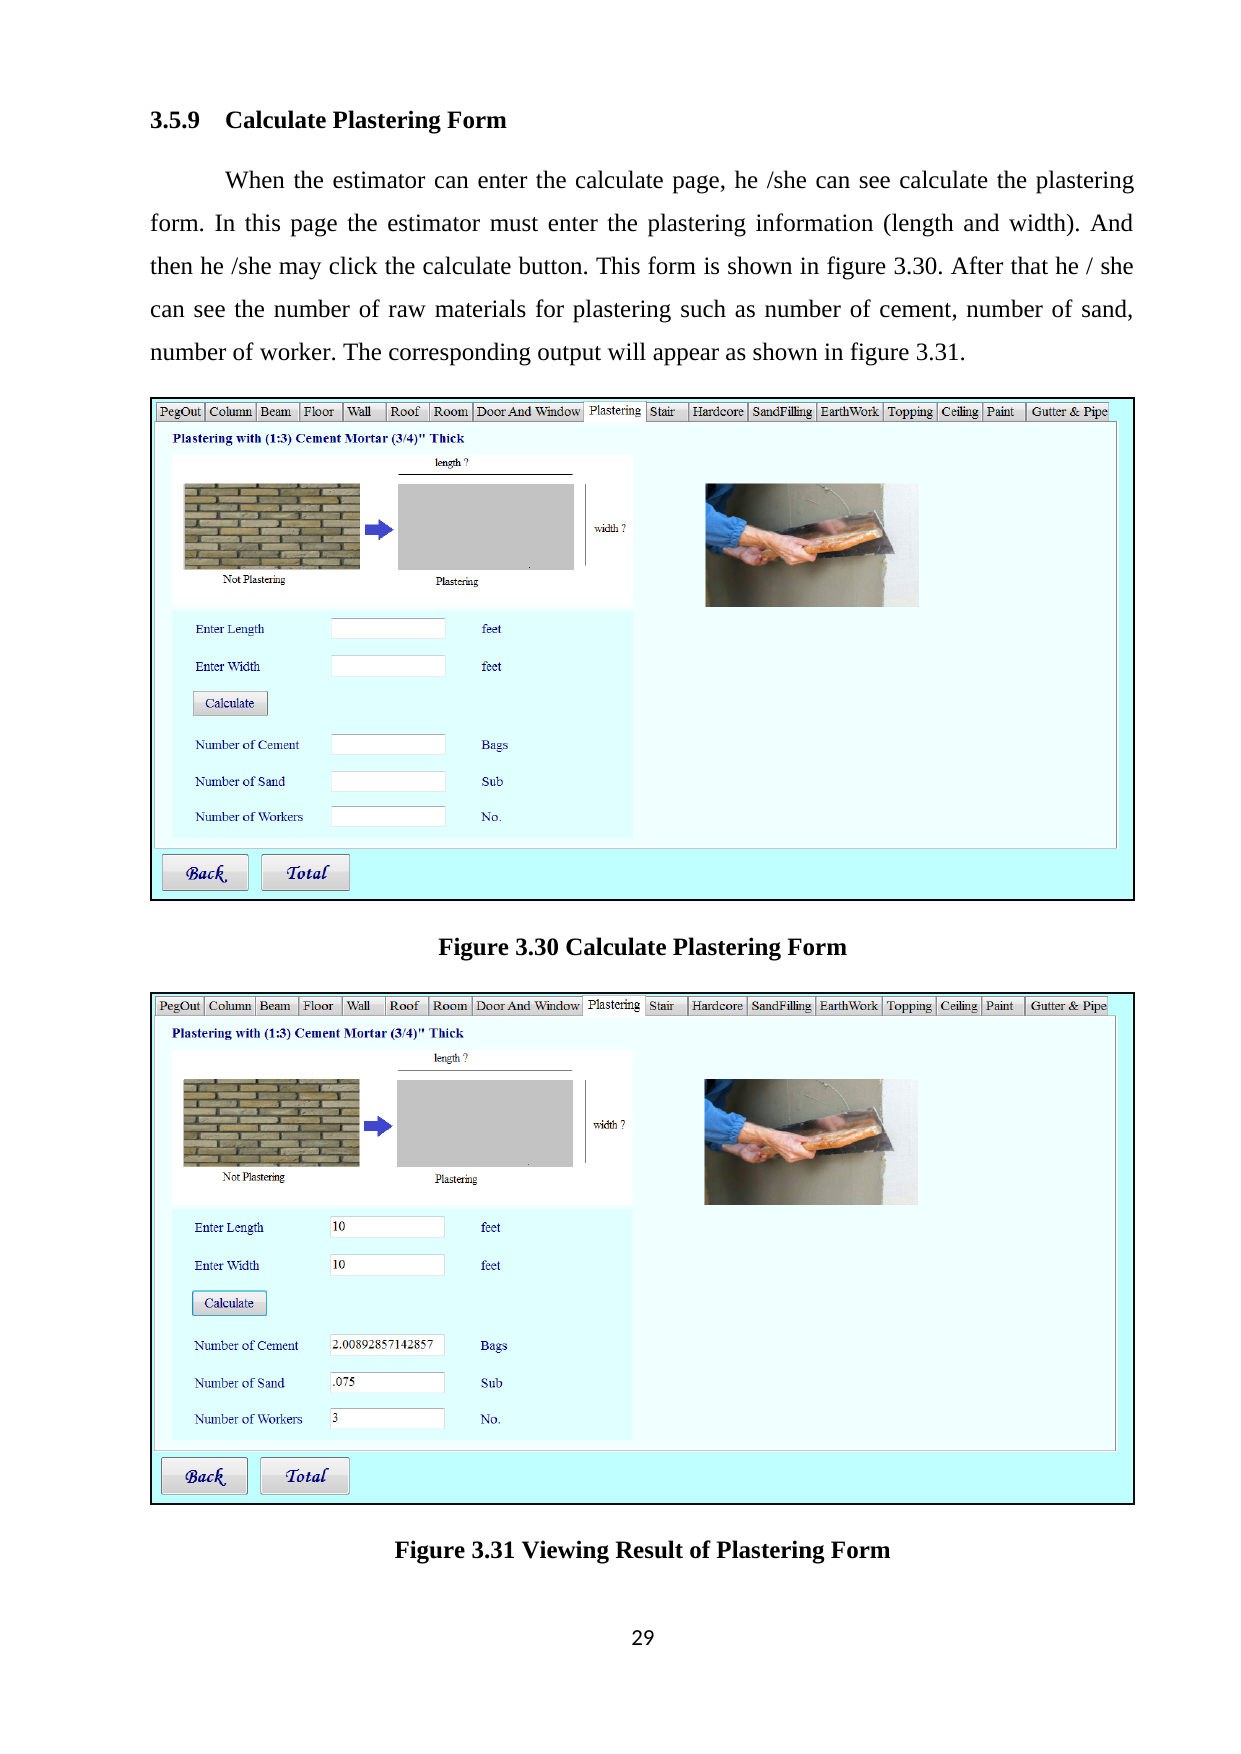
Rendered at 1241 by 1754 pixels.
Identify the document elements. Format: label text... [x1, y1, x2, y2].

text Figure 3.31 Viewing Result of Plastering Form [150, 1536, 1135, 1564]
picture [152, 399, 1133, 899]
text Figure 3.30 Calculate Plastering Form [150, 932, 1135, 961]
text 3.5.9 Calculate Plastering Form [150, 105, 1135, 134]
picture [152, 994, 1133, 1503]
text When the estimator can enter the calculate page, he /she can see calculate the plastering form. In this page the estimator must enter the plastering information (length and width). And then he /she may click the calculate button. This form is shown in figure 3.30. After that he / she can see the number of raw materials for plastering such as number of cement, number of sand, number of worker. The corresponding output will appear as shown in figure 3.31. [150, 165, 1135, 366]
